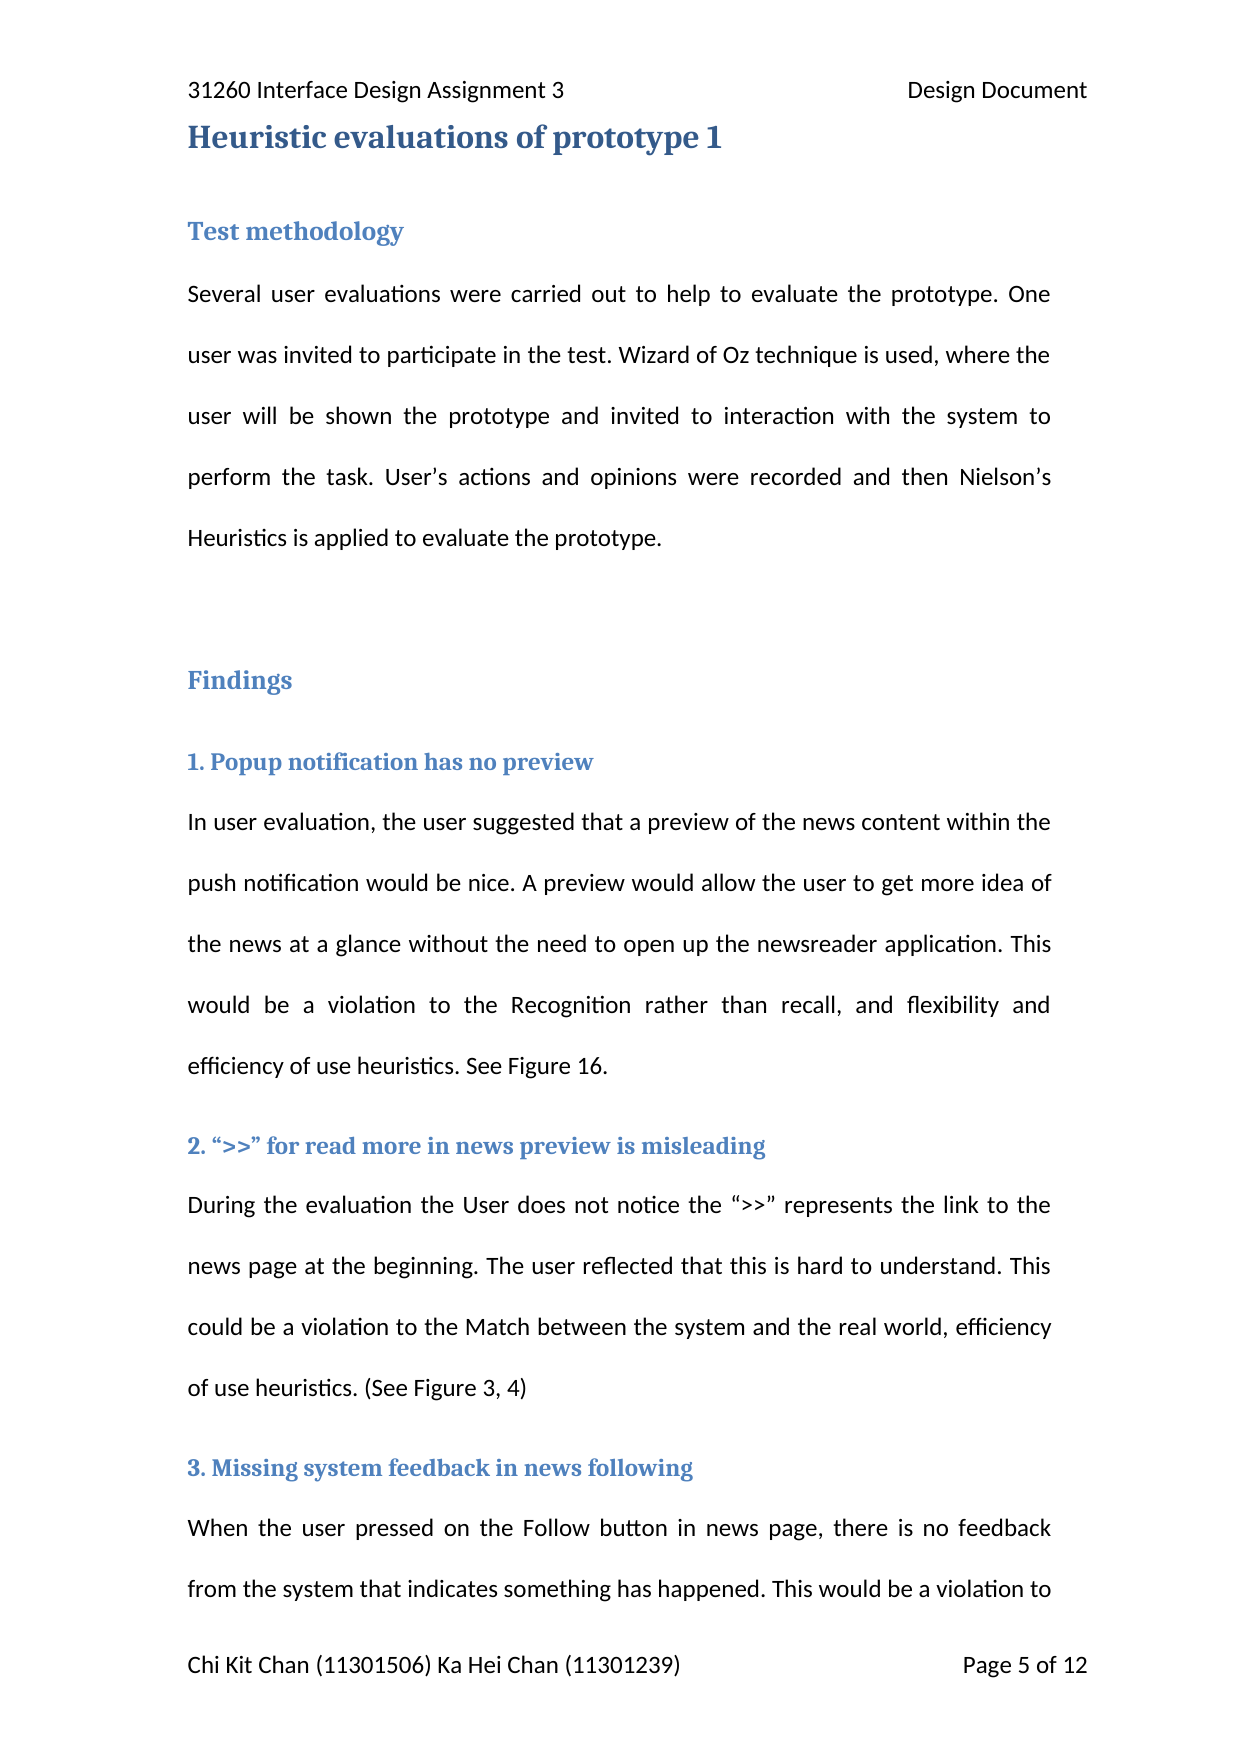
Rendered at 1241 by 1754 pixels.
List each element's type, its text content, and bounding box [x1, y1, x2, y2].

text During the evaluation the User does not notice the “>>” represents the link to the news page at the beginning. The user reflected that this is hard to understand. This could be a violation to the Match between the system and the real world, efficiency of use heuristics. (See Figure 3, 4) [187, 1189, 1053, 1403]
subtitle Findings [187, 665, 1053, 696]
subtitle Heuristic evaluations of prototype 1 [187, 118, 1053, 156]
subtitle 3. Missing system feedback in news following [187, 1454, 1053, 1483]
subtitle Test methodology [187, 216, 1053, 247]
text Several user evaluations were carried out to help to evaluate the prototype. One user was invited to participate in the test. Wizard of Oz technique is used, where the user will be shown the prototype and invited to interaction with the system to perform the task. User’s actions and opinions were recorded and then Nielson’s Heuristics is applied to evaluate the prototype. [187, 278, 1053, 553]
subtitle 2. “>>” for read more in news preview is misleading [187, 1132, 1053, 1160]
subtitle 1. Popup notification has no preview [187, 748, 1053, 777]
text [187, 1512, 1053, 1603]
text In user evaluation, the user suggested that a preview of the news content within the push notification would be nice. A preview would allow the user to get more idea of the news at a glance without the need to open up the newsreader application. This would be a violation to the Recognition rather than recall, and flexibility and efficiency of use heuristics. See Figure 16. [187, 806, 1053, 1080]
